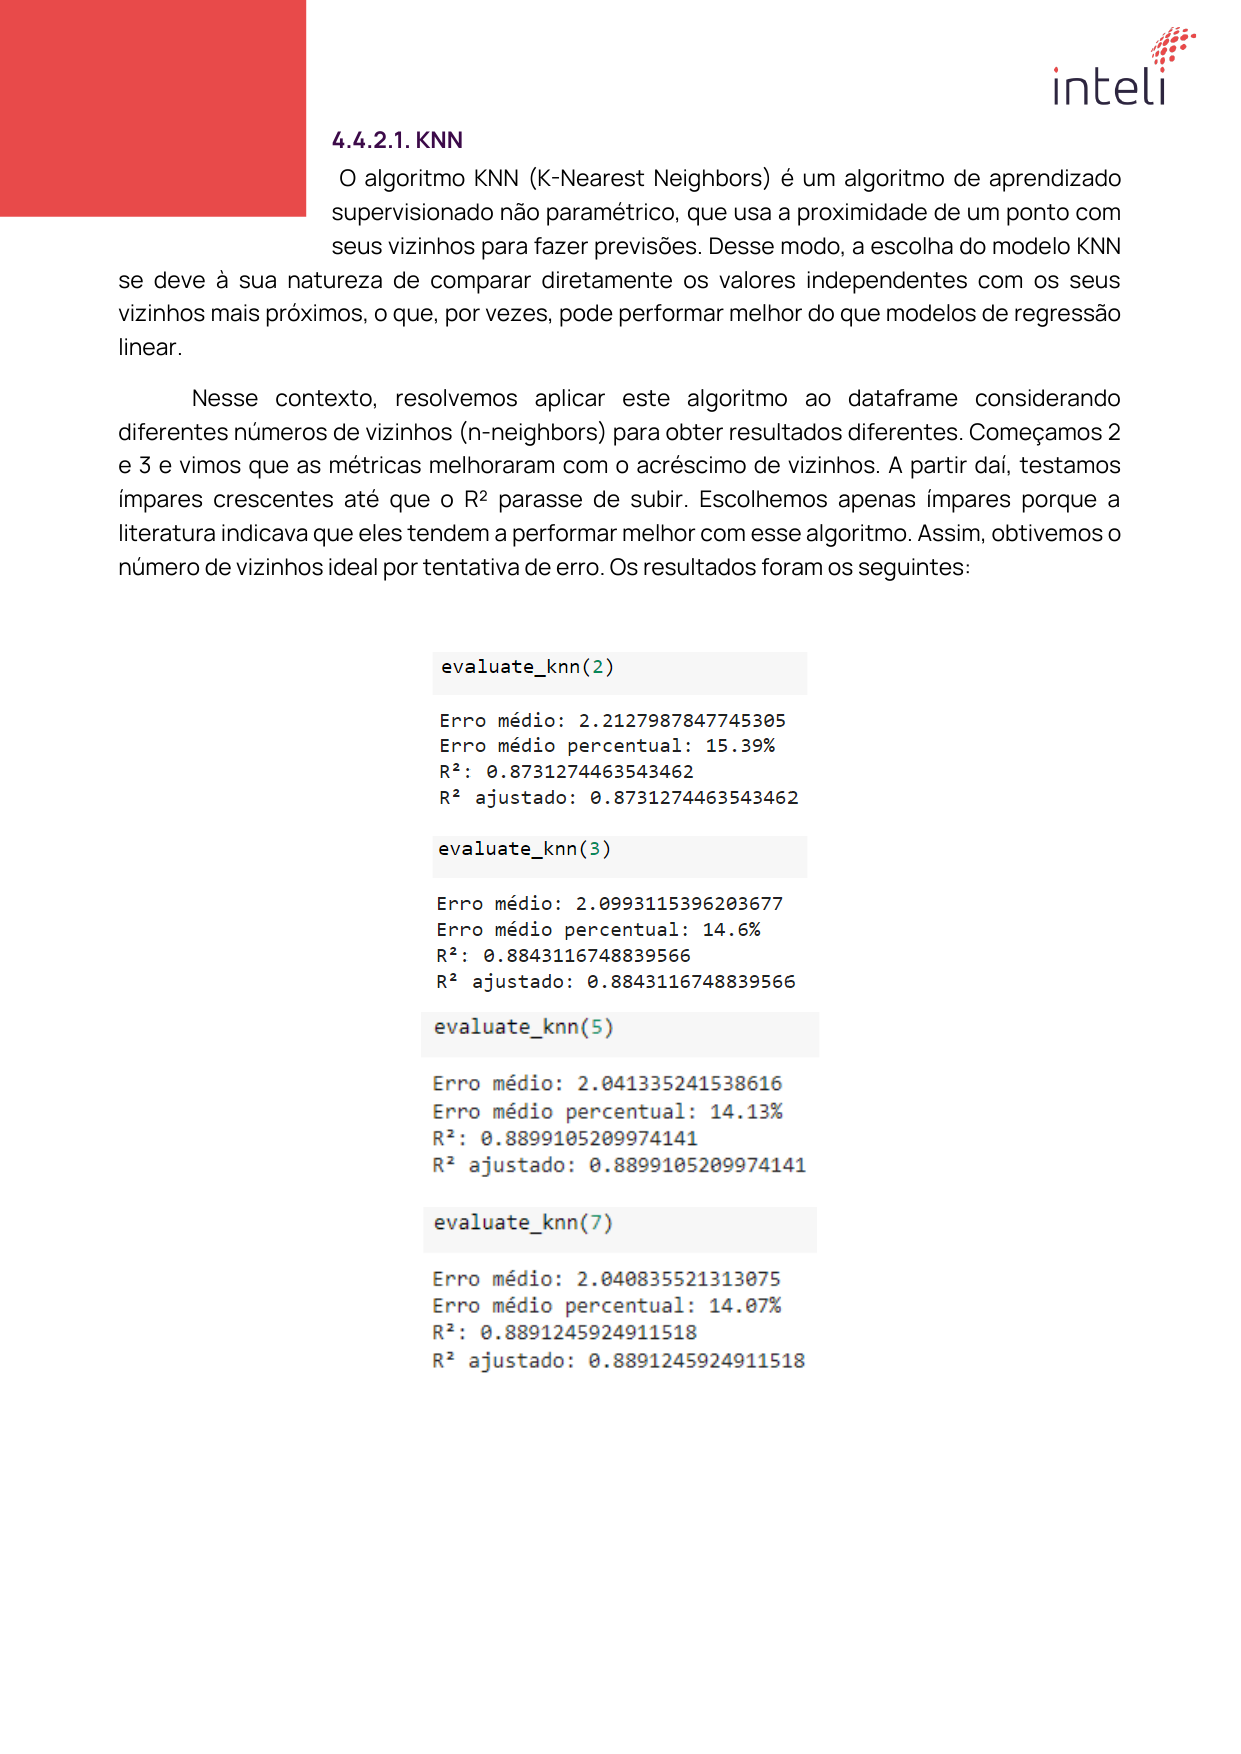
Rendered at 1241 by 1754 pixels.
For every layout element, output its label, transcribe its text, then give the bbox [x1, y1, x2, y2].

picture [432, 652, 808, 818]
picture [0, 0, 307, 217]
picture [421, 1012, 820, 1188]
subtitle 4.4.2.1. KNN [118, 124, 1122, 155]
picture [1054, 27, 1197, 105]
text O algoritmo KNN (K-Nearest Neighbors) é um algoritmo de aprendizado supervisionado não paramétrico, que usa a proximidade de um ponto com seus vizinhos para fazer previsões. Desse modo, a escolha do modelo KNN se deve à sua natureza de comparar diretamente os valores independentes com os seus vizinhos mais próximos, o que, por vezes, pode performar melhor do que modelos de regressão linear. [118, 162, 1122, 363]
text Nesse contexto, resolvemos aplicar este algoritmo ao dataframe considerando diferentes números de vizinhos (n-neighbors) para obter resultados diferentes. Começamos 2 e 3 e vimos que as métricas melhoraram com o acréscimo de vizinhos. A partir daí, testamos ímpares crescentes até que o R² parasse de subir. Escolhemos apenas ímpares porque a literatura indicava que eles tendem a performar melhor com esse algoritmo. Assim, obtivemos o número de vizinhos ideal por tentativa de erro. Os resultados foram os seguintes: [118, 382, 1122, 582]
picture [423, 1207, 817, 1382]
picture [432, 836, 808, 994]
